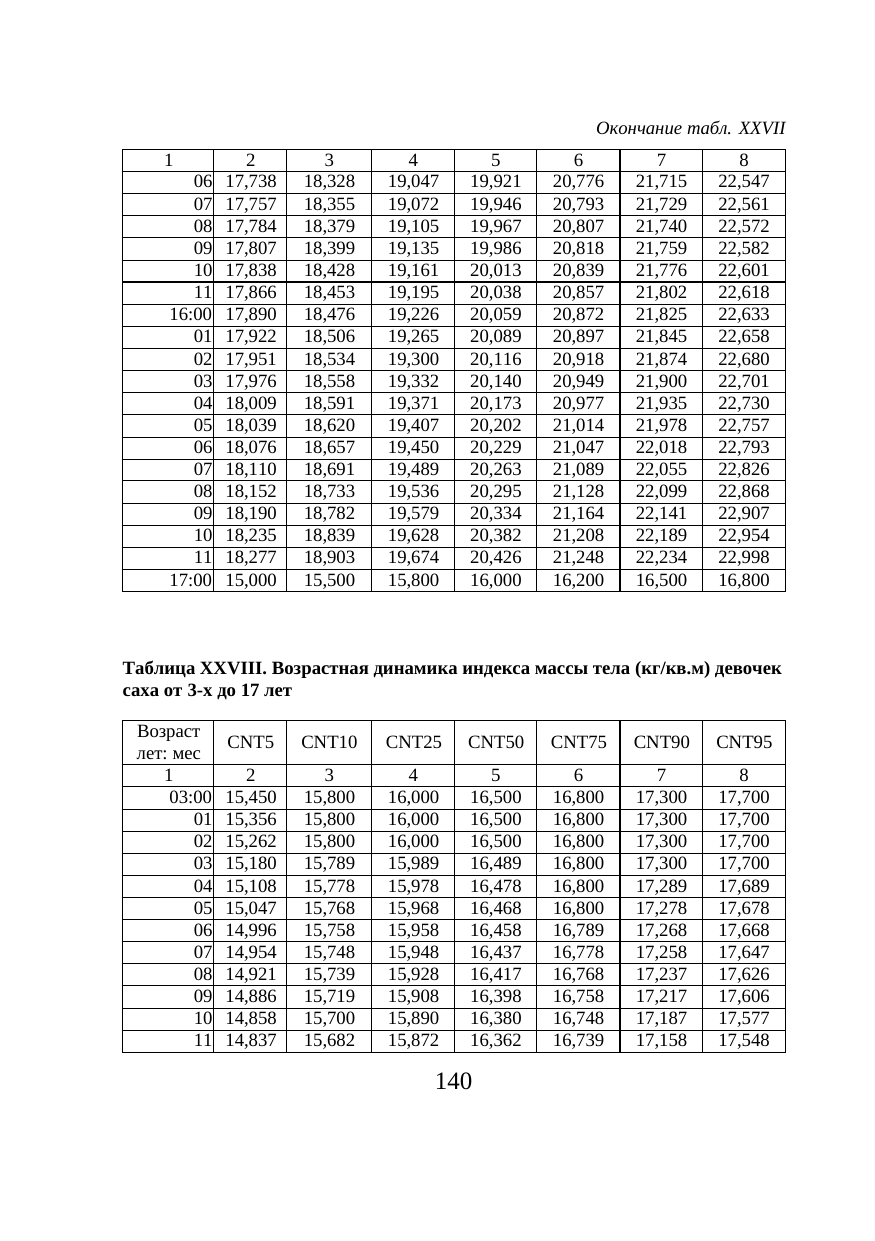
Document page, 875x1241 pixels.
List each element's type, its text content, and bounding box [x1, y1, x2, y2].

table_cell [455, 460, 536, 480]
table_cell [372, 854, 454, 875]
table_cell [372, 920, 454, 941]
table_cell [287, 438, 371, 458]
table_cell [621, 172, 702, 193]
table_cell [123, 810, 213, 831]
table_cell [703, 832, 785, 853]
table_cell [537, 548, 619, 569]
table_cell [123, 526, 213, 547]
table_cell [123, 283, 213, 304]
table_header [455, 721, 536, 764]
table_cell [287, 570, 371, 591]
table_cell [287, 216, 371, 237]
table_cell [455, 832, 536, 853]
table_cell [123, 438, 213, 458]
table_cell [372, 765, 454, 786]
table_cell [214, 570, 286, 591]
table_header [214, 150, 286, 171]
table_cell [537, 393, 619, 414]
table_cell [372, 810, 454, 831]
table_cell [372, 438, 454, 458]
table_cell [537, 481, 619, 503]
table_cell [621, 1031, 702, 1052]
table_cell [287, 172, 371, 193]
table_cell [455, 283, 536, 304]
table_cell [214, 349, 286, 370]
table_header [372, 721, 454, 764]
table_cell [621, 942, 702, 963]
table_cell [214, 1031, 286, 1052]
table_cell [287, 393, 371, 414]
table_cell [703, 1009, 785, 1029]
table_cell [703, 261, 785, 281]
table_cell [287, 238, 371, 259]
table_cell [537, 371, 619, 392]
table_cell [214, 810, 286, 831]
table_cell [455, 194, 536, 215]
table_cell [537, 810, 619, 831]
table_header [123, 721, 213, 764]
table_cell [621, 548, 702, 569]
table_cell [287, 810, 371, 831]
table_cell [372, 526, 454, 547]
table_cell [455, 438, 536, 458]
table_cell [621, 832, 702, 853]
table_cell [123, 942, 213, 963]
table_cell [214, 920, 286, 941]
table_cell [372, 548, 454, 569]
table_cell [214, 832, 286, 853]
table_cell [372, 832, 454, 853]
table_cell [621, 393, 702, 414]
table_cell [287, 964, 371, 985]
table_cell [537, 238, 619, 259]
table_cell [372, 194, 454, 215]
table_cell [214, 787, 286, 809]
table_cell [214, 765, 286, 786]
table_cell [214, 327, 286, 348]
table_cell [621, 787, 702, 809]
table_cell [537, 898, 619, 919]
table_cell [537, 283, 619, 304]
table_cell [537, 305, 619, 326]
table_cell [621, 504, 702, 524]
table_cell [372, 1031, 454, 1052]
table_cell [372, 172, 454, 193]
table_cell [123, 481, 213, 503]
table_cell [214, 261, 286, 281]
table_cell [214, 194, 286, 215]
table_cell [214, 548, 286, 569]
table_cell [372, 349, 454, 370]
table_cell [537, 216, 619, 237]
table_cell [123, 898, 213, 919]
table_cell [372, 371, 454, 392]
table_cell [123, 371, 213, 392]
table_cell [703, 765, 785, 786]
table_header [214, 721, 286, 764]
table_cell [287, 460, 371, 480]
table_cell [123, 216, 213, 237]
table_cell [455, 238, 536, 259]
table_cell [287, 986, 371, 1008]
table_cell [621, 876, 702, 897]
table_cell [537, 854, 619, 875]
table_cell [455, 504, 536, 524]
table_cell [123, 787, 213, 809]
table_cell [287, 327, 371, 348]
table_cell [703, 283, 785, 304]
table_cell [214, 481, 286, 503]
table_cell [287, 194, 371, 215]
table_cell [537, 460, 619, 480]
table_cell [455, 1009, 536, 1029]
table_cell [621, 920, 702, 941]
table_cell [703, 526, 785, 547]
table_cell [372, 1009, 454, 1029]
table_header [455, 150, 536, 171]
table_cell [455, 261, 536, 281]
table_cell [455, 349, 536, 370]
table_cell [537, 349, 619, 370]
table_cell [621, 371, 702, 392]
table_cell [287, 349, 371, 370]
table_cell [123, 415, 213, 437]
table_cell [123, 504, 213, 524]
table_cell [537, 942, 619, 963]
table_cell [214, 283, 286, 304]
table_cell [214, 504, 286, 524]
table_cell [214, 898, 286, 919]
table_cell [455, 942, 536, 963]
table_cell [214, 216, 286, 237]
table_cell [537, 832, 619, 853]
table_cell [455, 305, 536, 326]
subtitle 140 [198, 1066, 709, 1095]
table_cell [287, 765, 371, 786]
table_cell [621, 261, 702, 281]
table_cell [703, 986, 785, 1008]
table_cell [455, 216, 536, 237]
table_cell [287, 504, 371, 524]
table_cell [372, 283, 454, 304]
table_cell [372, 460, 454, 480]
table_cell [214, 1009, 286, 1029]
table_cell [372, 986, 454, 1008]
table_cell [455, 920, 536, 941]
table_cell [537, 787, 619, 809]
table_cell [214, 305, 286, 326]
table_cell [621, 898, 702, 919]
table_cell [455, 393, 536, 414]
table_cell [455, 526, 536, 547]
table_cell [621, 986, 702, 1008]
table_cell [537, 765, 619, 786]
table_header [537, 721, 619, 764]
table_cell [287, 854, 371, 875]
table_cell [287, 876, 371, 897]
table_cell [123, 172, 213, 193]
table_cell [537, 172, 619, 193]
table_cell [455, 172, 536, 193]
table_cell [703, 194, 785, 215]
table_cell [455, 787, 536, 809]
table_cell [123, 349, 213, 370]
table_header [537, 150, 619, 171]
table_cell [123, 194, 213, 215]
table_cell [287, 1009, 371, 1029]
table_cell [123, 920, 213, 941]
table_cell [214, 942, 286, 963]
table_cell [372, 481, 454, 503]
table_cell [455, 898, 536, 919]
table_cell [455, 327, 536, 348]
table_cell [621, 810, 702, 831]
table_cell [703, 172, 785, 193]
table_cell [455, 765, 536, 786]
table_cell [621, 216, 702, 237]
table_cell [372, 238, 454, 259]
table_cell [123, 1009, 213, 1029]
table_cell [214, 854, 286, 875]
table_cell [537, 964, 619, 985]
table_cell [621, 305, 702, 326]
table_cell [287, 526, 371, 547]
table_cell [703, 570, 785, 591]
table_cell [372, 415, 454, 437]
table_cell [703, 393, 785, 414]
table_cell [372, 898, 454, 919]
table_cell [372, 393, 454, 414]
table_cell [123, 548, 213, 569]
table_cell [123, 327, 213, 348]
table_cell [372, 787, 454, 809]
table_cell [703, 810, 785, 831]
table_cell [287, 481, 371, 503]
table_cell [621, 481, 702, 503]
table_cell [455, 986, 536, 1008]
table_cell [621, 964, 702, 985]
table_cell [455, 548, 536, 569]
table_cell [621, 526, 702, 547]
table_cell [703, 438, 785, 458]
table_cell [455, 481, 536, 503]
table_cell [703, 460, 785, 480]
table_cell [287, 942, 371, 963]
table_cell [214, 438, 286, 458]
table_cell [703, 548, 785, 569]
text Окончание табл. XXVII [77, 117, 785, 139]
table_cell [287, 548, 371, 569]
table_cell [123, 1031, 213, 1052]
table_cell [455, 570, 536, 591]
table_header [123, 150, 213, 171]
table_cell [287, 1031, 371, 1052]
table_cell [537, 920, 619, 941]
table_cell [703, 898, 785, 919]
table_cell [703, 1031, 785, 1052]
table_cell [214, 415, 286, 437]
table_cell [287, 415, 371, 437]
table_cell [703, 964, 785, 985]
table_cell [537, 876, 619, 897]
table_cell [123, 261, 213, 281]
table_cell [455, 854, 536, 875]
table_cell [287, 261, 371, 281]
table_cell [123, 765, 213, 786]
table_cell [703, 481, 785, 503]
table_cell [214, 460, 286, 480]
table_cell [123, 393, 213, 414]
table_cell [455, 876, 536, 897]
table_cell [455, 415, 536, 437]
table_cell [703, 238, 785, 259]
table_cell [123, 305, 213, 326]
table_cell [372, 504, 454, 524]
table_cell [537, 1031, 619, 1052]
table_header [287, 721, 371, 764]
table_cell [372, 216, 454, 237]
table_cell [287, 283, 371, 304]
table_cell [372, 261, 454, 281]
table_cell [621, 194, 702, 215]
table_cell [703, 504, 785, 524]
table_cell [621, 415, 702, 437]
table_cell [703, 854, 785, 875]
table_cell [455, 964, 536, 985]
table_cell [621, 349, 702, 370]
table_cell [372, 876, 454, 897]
text Таблица XXVIII. Возрастная динамика индекса массы тела (кг/кв.м) девочек саха от 3-х до 17 лет [122, 657, 783, 700]
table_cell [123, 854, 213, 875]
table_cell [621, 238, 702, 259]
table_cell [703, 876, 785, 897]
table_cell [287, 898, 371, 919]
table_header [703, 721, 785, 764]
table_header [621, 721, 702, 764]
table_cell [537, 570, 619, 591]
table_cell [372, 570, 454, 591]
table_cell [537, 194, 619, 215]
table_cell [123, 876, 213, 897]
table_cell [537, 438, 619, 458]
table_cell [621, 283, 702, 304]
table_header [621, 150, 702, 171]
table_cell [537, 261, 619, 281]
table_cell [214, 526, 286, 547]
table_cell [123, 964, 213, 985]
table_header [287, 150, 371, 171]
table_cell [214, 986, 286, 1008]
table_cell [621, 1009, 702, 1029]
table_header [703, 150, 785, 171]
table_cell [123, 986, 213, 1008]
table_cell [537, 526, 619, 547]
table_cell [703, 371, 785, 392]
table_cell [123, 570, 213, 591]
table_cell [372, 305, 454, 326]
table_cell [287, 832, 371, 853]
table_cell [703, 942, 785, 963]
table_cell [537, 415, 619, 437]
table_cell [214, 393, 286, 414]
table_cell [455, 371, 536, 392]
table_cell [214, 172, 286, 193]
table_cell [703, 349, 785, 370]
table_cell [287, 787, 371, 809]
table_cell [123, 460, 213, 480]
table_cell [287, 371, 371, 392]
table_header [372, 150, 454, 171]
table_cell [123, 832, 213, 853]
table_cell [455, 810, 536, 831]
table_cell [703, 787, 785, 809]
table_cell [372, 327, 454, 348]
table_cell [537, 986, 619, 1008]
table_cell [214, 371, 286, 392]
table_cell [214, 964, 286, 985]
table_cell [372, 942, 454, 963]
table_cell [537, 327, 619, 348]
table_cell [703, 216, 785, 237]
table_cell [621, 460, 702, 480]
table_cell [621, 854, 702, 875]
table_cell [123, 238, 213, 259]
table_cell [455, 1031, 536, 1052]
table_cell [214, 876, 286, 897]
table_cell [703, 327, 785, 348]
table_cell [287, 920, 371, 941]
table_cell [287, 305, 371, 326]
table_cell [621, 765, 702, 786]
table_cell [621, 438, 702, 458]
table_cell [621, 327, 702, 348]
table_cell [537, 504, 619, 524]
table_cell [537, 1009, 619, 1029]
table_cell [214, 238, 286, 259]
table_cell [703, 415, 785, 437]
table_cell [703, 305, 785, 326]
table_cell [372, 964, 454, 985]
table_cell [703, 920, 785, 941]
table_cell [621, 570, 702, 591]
